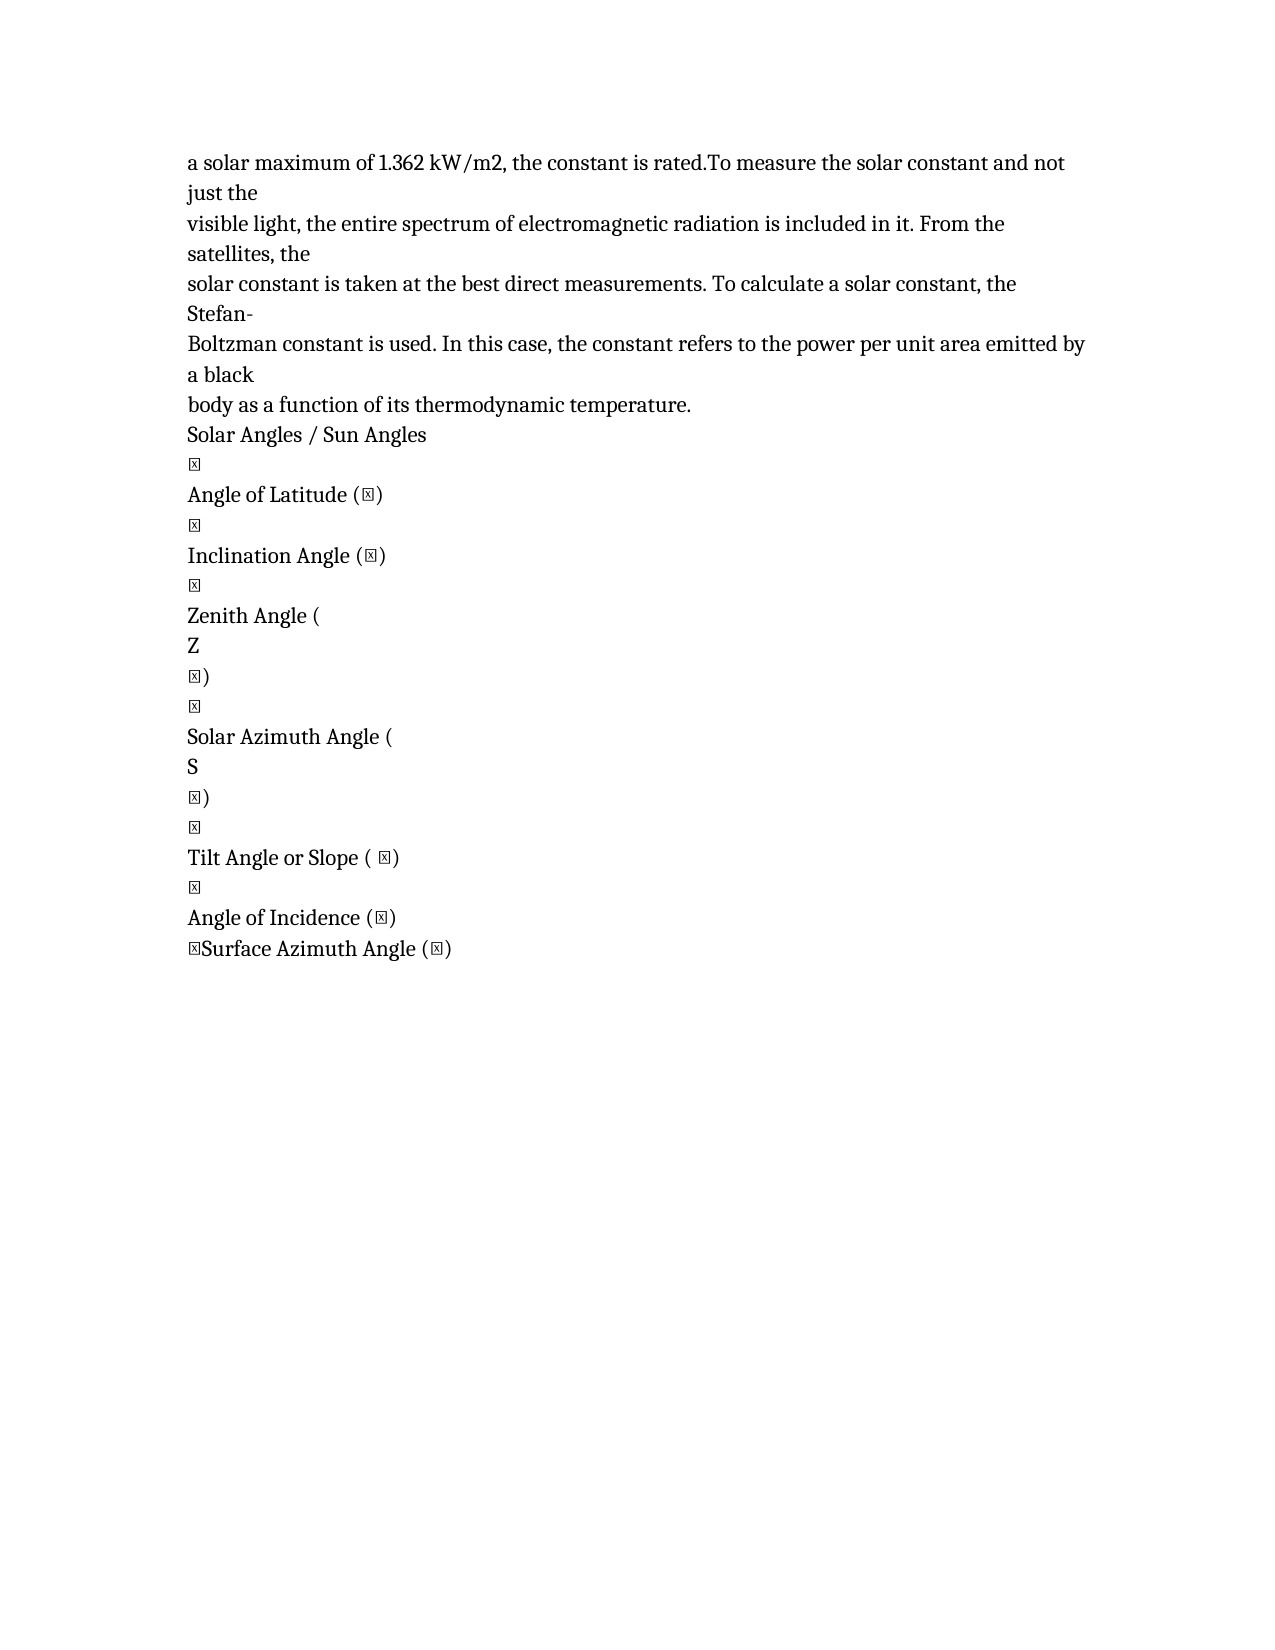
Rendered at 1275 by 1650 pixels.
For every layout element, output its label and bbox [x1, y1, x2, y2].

text [187, 150, 1087, 992]
